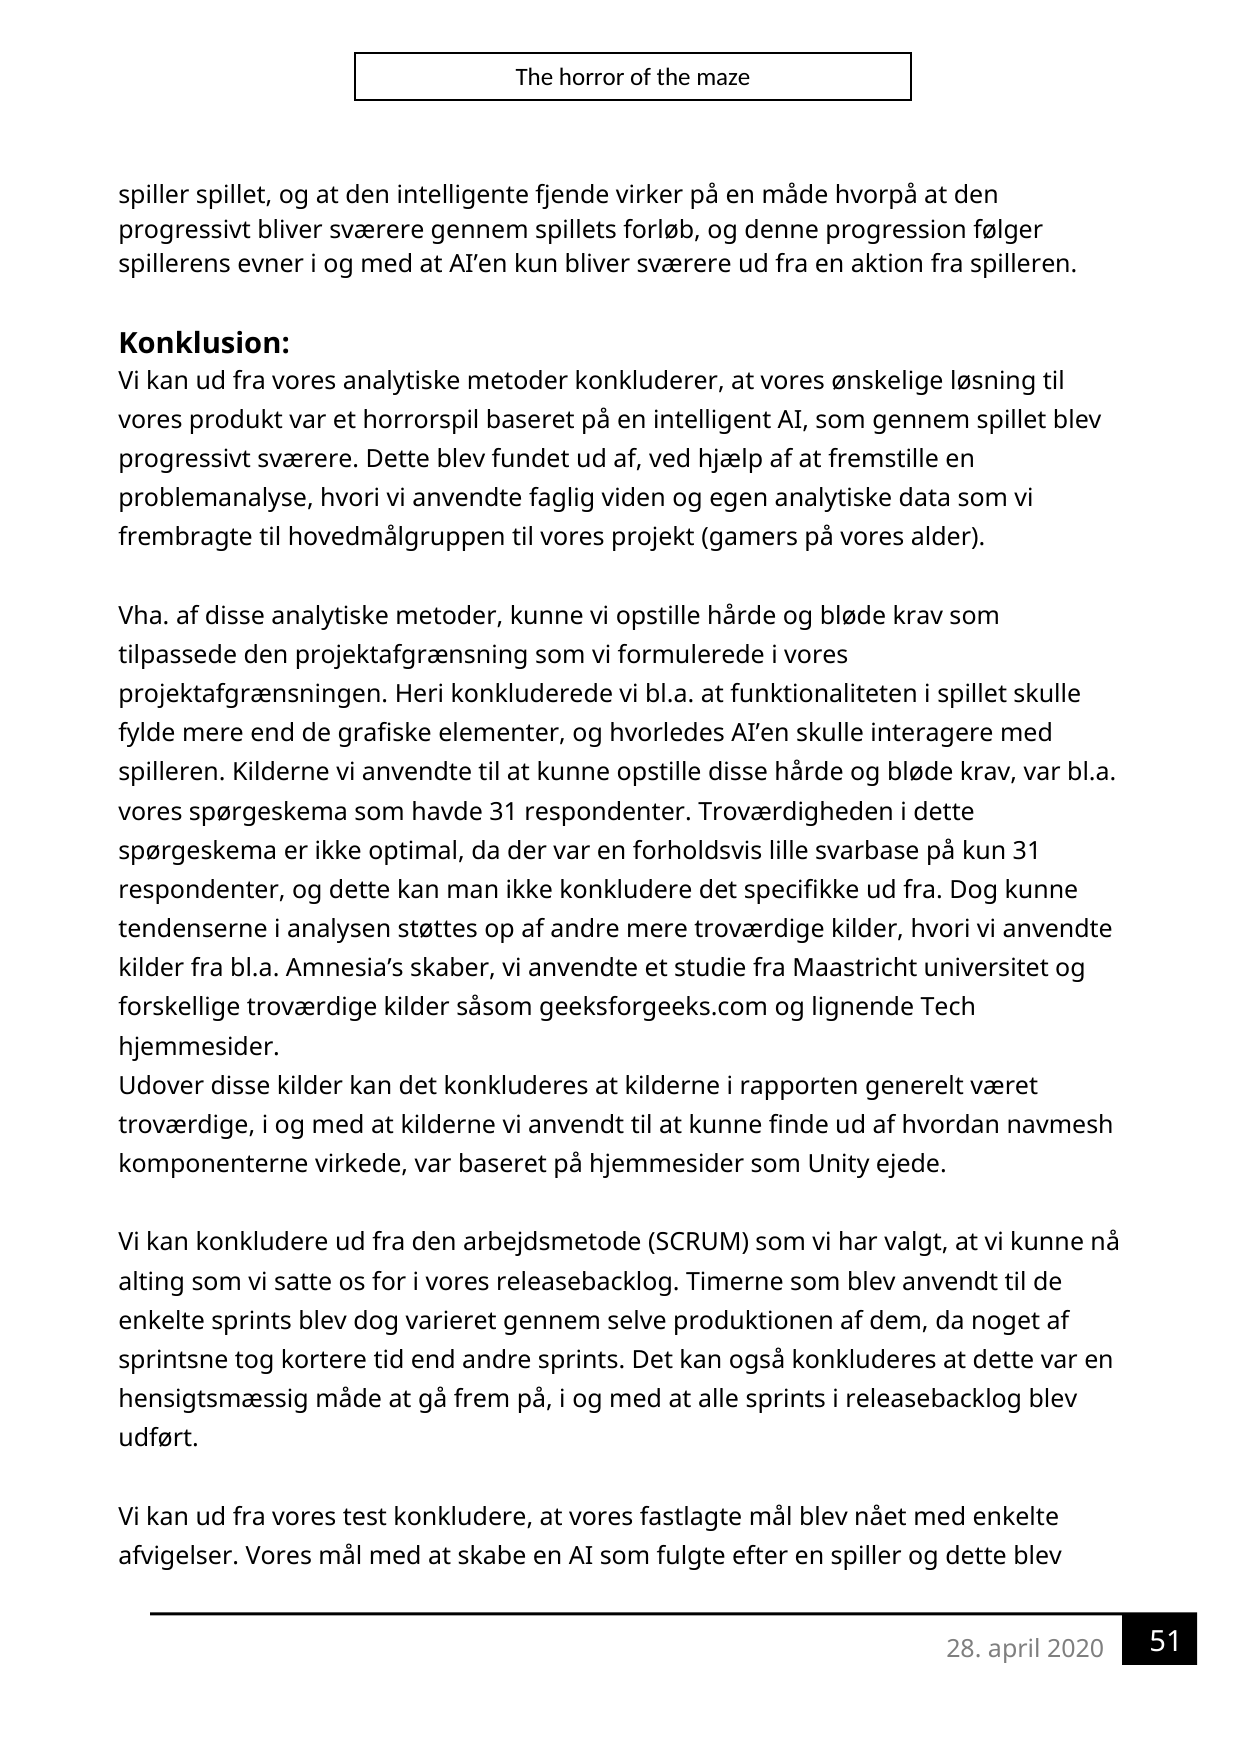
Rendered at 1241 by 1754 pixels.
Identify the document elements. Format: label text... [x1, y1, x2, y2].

text Udover disse kilder kan det konkluderes at kilderne i rapporten generelt været troværdige, i og med at kilderne vi anvendt til at kunne finde ud af hvordan navmesh komponenterne virkede, var baseret på hjemmesider som Unity ejede. [118, 1067, 1122, 1180]
text Vi kan konkludere ud fra den arbejdsmetode (SCRUM) som vi har valgt, at vi kunne nå alting som vi satte os for i vores releasebacklog. Timerne som blev anvendt til de enkelte sprints blev dog varieret gennem selve produktionen af dem, da noget af sprintsne tog kortere tid end andre sprints. Det kan også konkluderes at dette var en hensigtsmæssig måde at gå frem på, i og med at alle sprints i releasebacklog blev udført. [118, 1224, 1122, 1454]
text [118, 1498, 1122, 1571]
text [118, 177, 1122, 279]
subtitle Konklusion: [118, 323, 1122, 362]
text Vi kan ud fra vores analytiske metoder konkluderer, at vores ønskelige løsning til vores produkt var et horrorspil baseret på en intelligent AI, som gennem spillet blev progressivt sværere. Dette blev fundet ud af, ved hjælp af at fremstille en problemanalyse, hvori vi anvendte faglig viden og egen analytiske data som vi frembragte til hovedmålgruppen til vores projekt (gamers på vores alder). [118, 362, 1122, 553]
text Vha. af disse analytiske metoder, kunne vi opstille hårde og bløde krav som tilpassede den projektafgrænsning som vi formulerede i vores projektafgrænsningen. Heri konkluderede vi bl.a. at funktionaliteten i spillet skulle fylde mere end de grafiske elementer, og hvorledes AI’en skulle interagere med spilleren. Kilderne vi anvendte til at kunne opstille disse hårde og bløde krav, var bl.a. vores spørgeskema som havde 31 respondenter. Troværdigheden i dette spørgeskema er ikke optimal, da der var en forholdsvis lille svarbase på kun 31 respondenter, og dette kan man ikke konkludere det specifikke ud fra. Dog kunne tendenserne i analysen støttes op af andre mere troværdige kilder, hvori vi anvendte kilder fra bl.a. Amnesia’s skaber, vi anvendte et studie fra Maastricht universitet og forskellige troværdige kilder såsom geeksforgeeks.com og lignende Tech hjemmesider. [118, 597, 1122, 1062]
